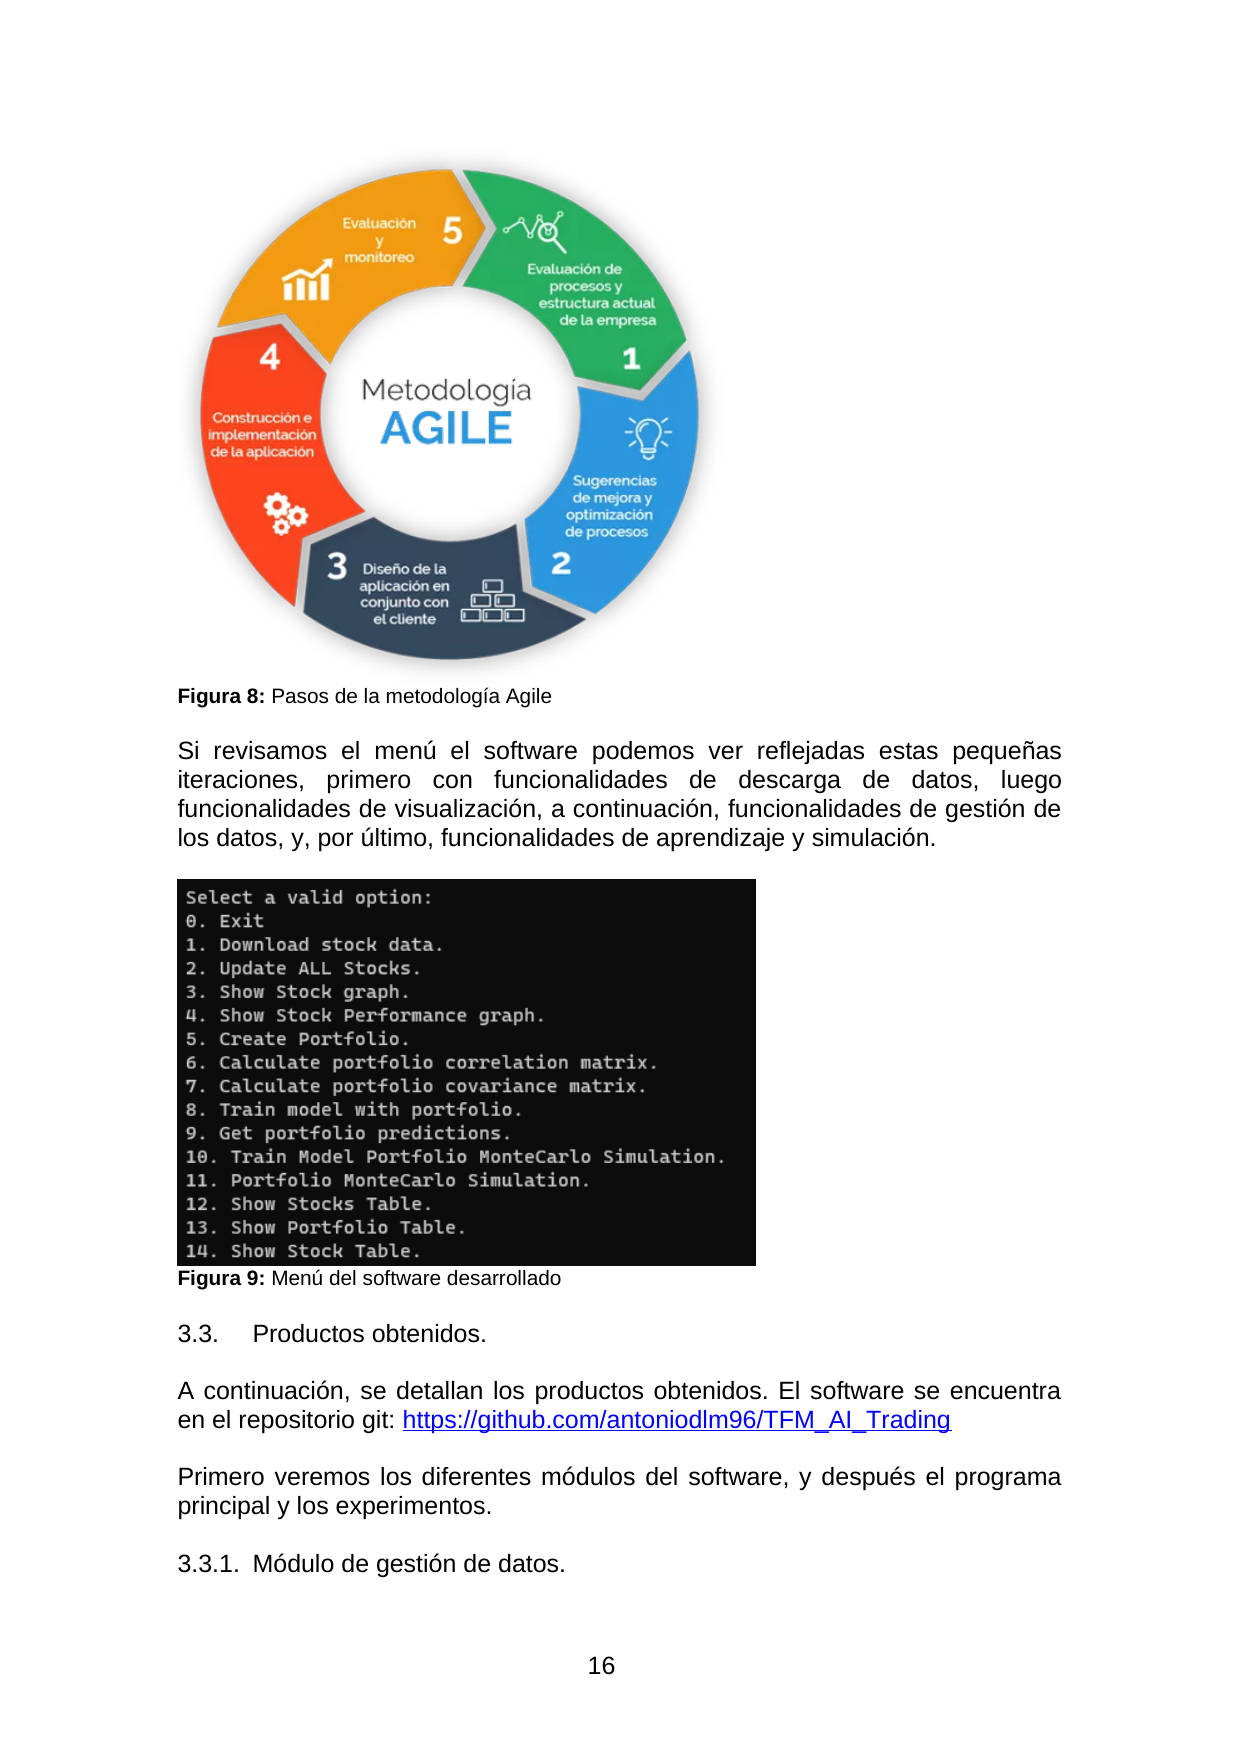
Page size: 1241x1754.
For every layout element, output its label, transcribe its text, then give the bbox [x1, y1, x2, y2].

subtitle Productos obtenidos. [177, 1318, 1063, 1347]
subtitle Módulo de gestión de datos. [177, 1548, 1063, 1577]
picture [177, 147, 724, 684]
text Primero veremos los diferentes módulos del software, y después el programa principal y los experimentos. [177, 1462, 1063, 1520]
text A continuación, se detallan los productos obtenidos. El software se encuentra en el repositorio git: https://github.com/antoniodlm96/TFM_AI_Trading [177, 1376, 1063, 1433]
text Si revisamos el menú el software podemos ver reflejadas estas pequeñas iteraciones, primero con funcionalidades de descarga de datos, luego funcionalidades de visualización, a continuación, funcionalidades de gestión de los datos, y, por último, funcionalidades de aprendizaje y simulación. [177, 736, 1063, 851]
picture [177, 879, 756, 1266]
